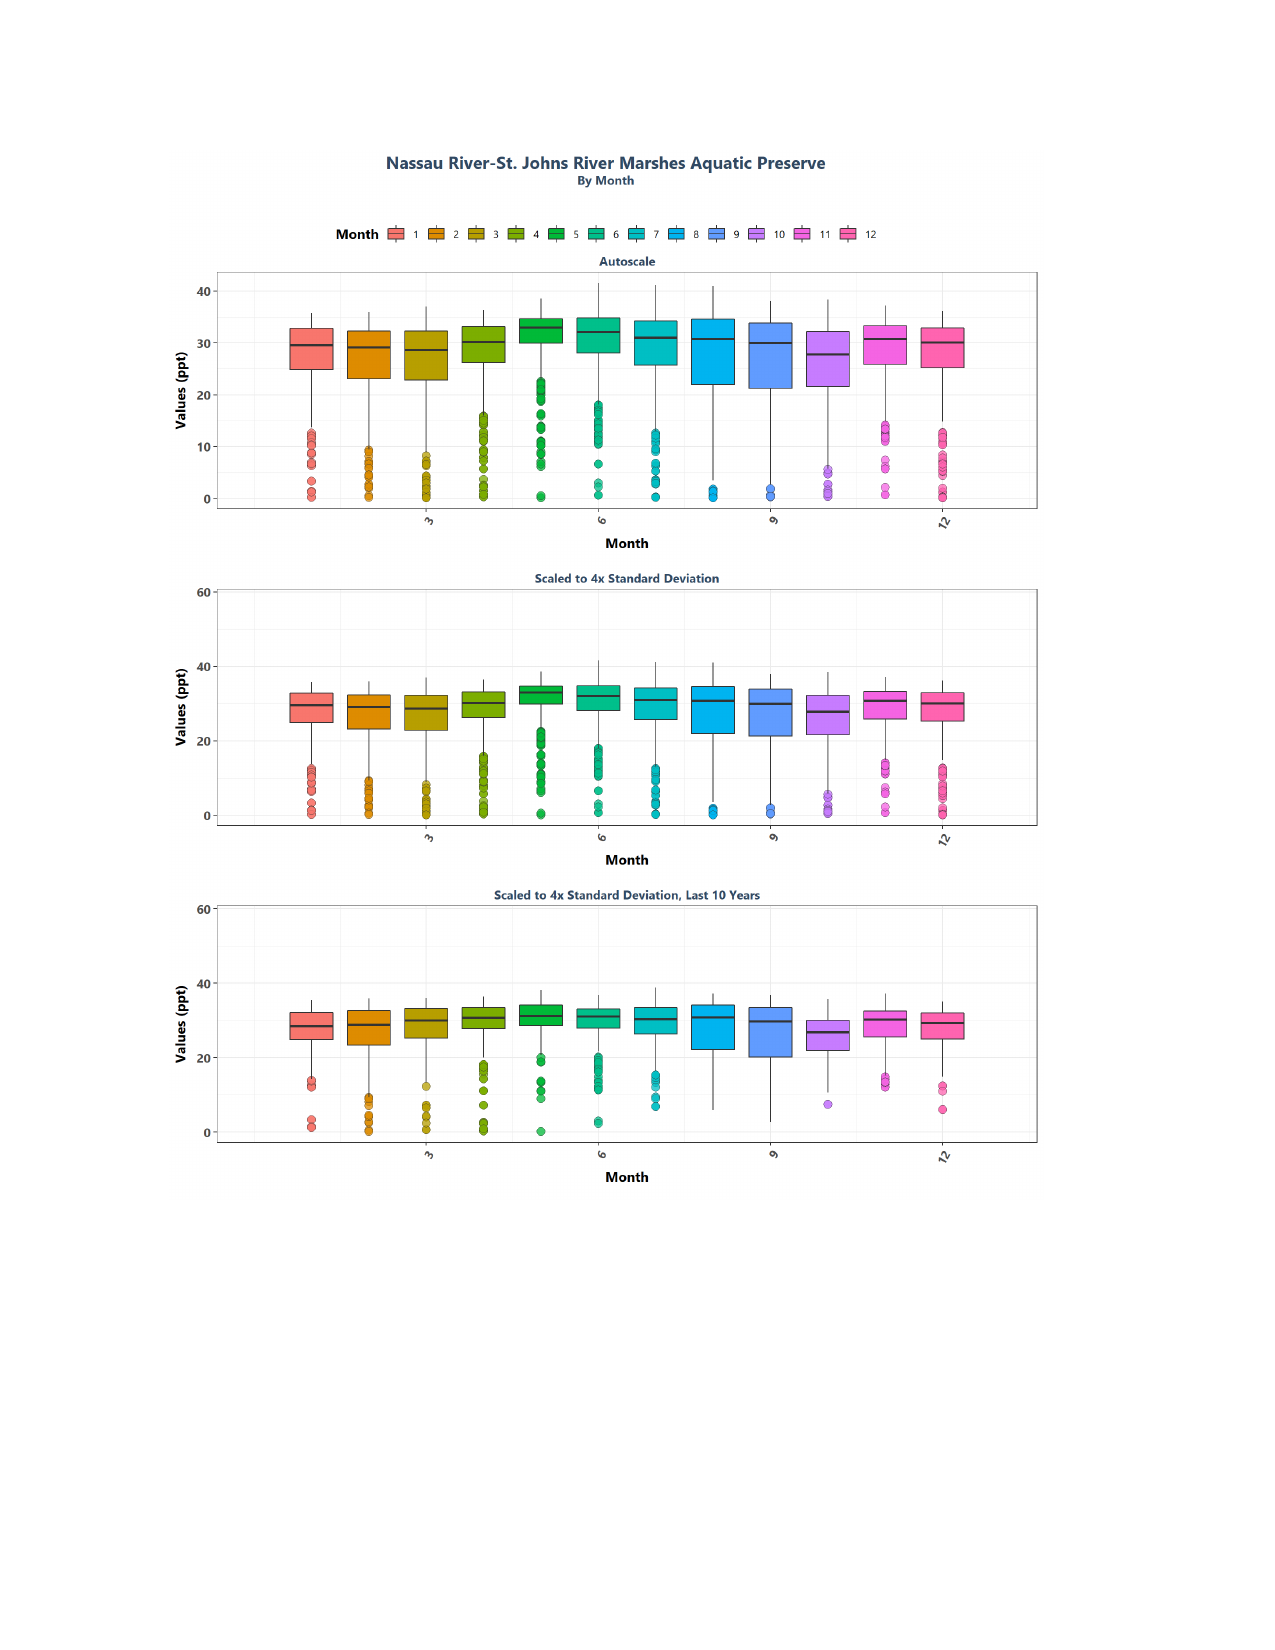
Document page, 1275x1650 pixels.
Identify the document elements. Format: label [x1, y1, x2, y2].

picture [168, 150, 1044, 1200]
